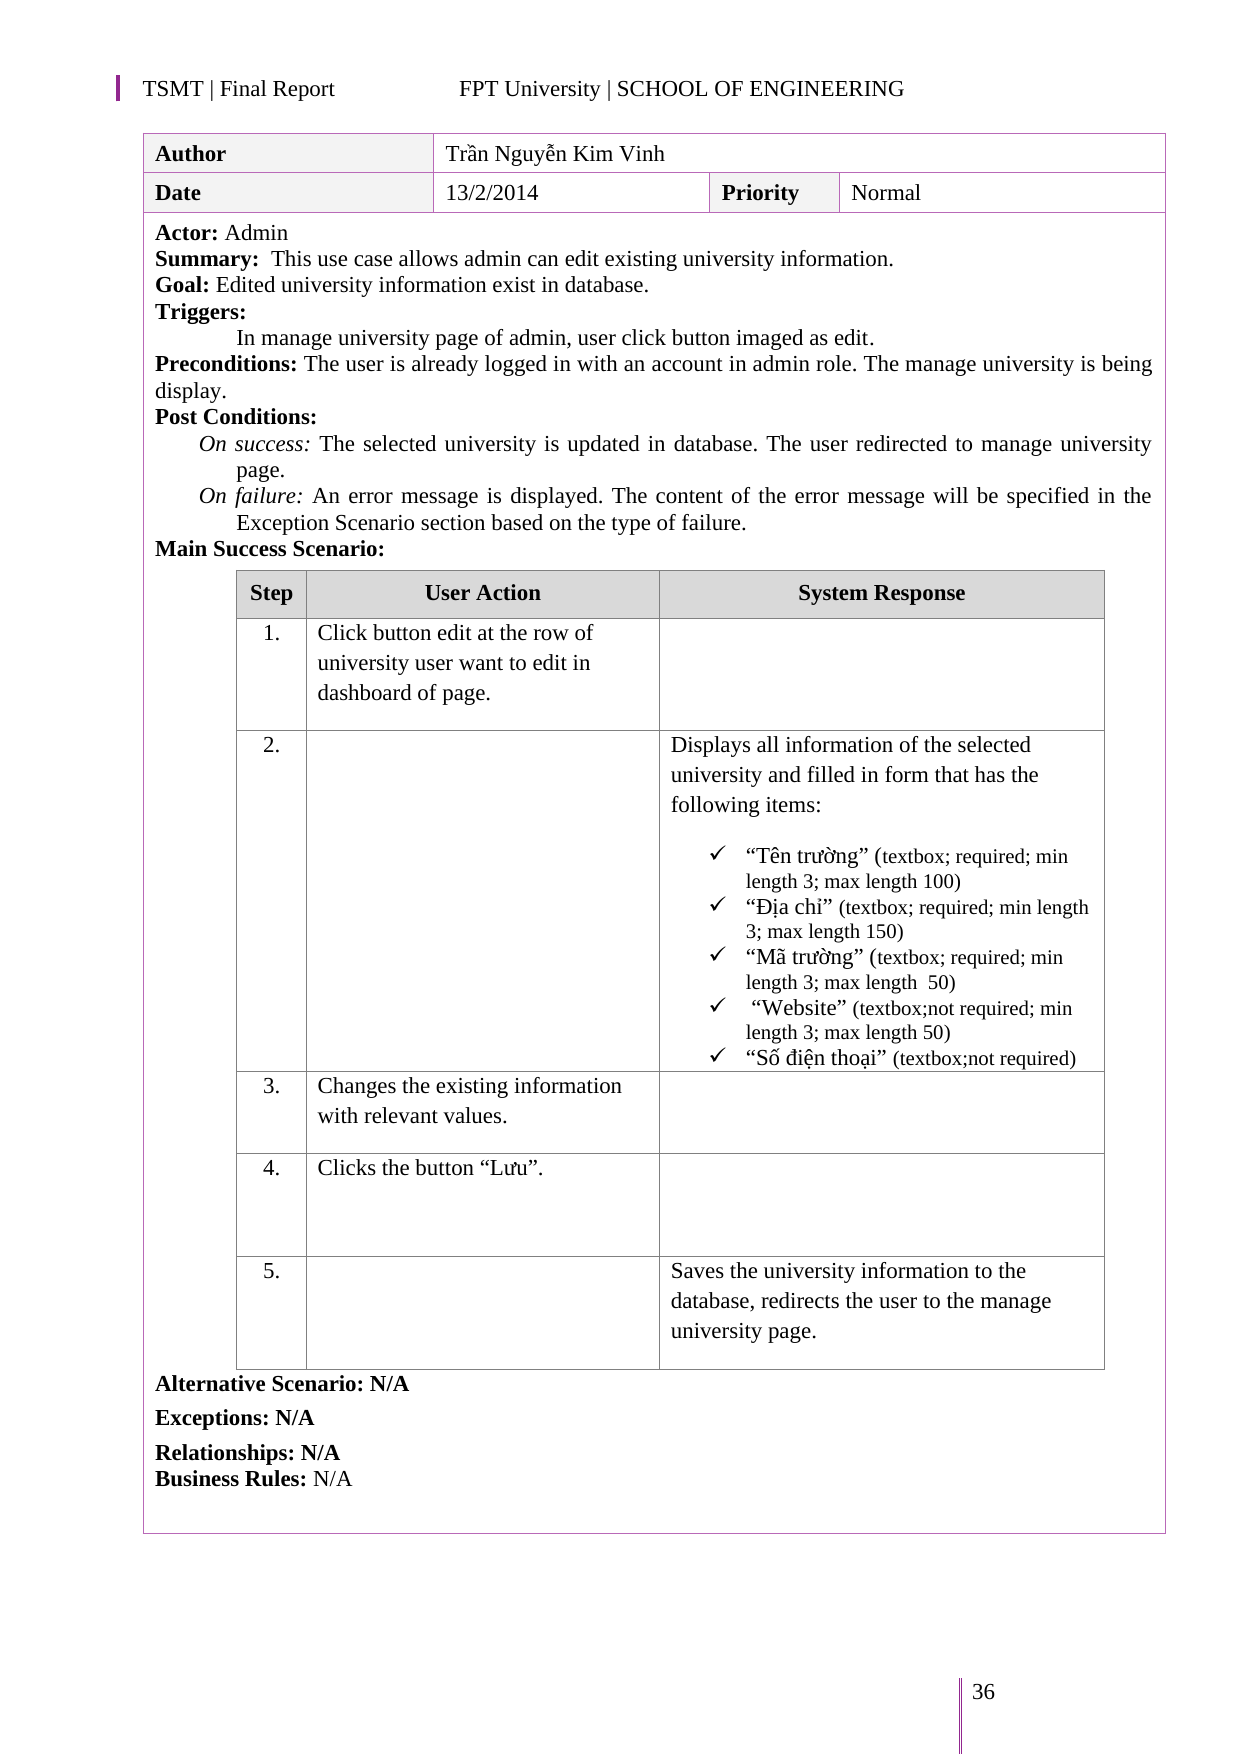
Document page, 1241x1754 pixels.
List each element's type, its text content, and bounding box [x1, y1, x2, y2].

table_cell Date [144, 173, 433, 212]
table_cell Actor: Admin Summary: This use case allows admin can edit existing university information. Goal: Edited university information exist in database. Triggers: In manage university page of admin, user click button imaged as edit. Preconditions: The user is already logged in with an account in admin role. The manage university is being display. Post Conditions: On success: The selected university is updated in database. The user redirected to manage university page. On failure: An error message is displayed. The content of the error message will be specified in the Exception Scenario section based on the type of failure. Main Success Scenario: Alternative Scenario: N/A Exceptions: N/A Relationships: N/A Business Rules: N/A [144, 213, 1165, 1532]
table_cell 13/2/2014 [434, 173, 709, 212]
table_cell Priority [710, 173, 839, 212]
table_cell Trần Nguyễn Kim Vinh [434, 134, 1165, 172]
table_cell Normal [840, 173, 1165, 212]
table_cell Author [144, 134, 433, 172]
